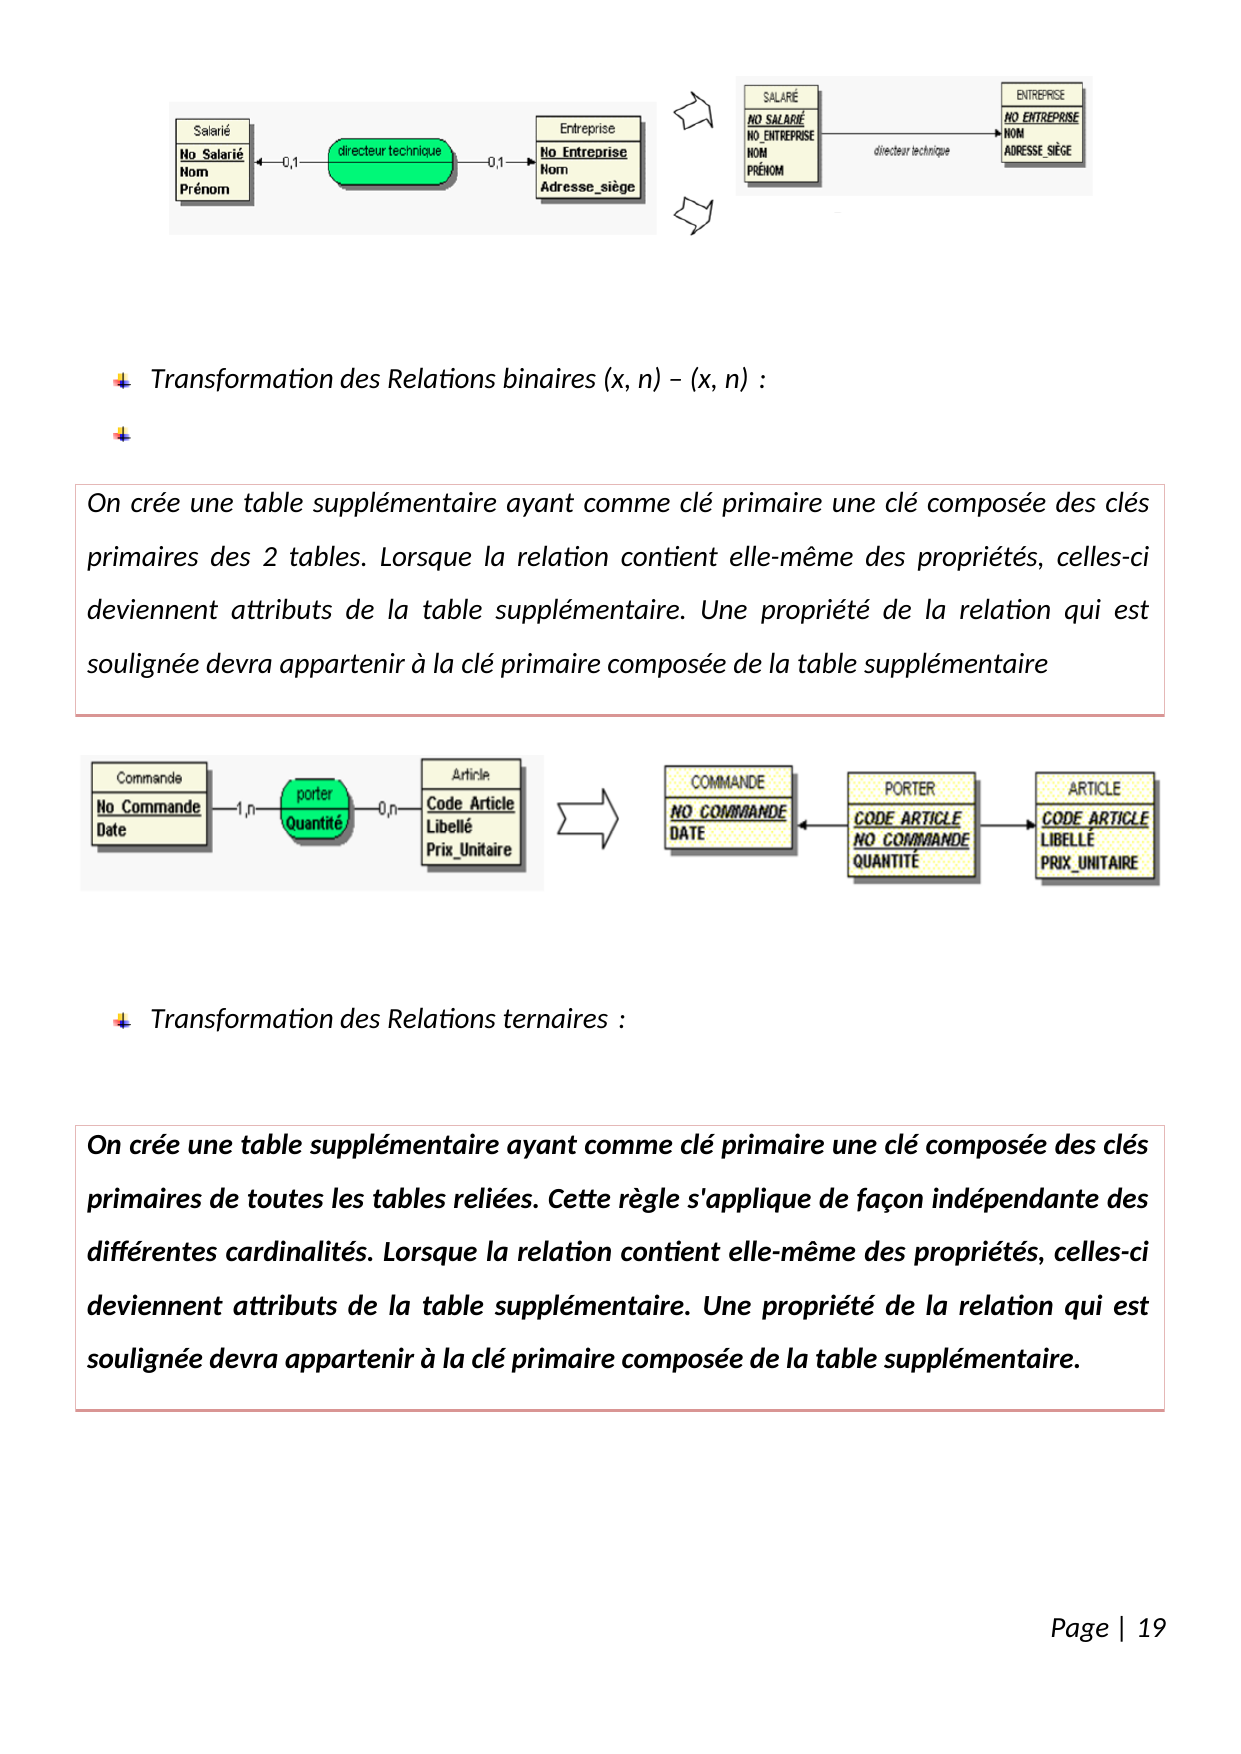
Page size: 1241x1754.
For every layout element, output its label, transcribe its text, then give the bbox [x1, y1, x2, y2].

list Transformation des Relations binaires (x, n) – (x, n) : [112, 360, 1165, 396]
picture [113, 1011, 131, 1029]
list Transformation des Relations ternaires : [112, 787, 1165, 1036]
picture [73, 755, 1160, 902]
table_header On crée une table supplémentaire ayant comme clé primaire une clé composée des clés primaires de toutes les tables reliées. Cette règle s'applique de façon indépendante des différentes cardinalités. Lorsque la relation contient elle-même des propriétés, celles-ci deviennent attributs de la table supplémentaire. Une propriété de la relation qui est soulignée devra appartenir à la clé primaire composée de la table supplémentaire. [76, 1126, 1164, 1409]
picture [113, 371, 131, 389]
picture [160, 76, 1106, 289]
table_header On crée une table supplémentaire ayant comme clé primaire une clé composée des clés primaires des 2 tables. Lorsque la relation contient elle-même des propriétés, celles-ci deviennent attributs de la table supplémentaire. Une propriété de la relation qui est soulignée devra appartenir à la clé primaire composée de la table supplémentaire [76, 485, 1164, 714]
picture [113, 425, 131, 442]
